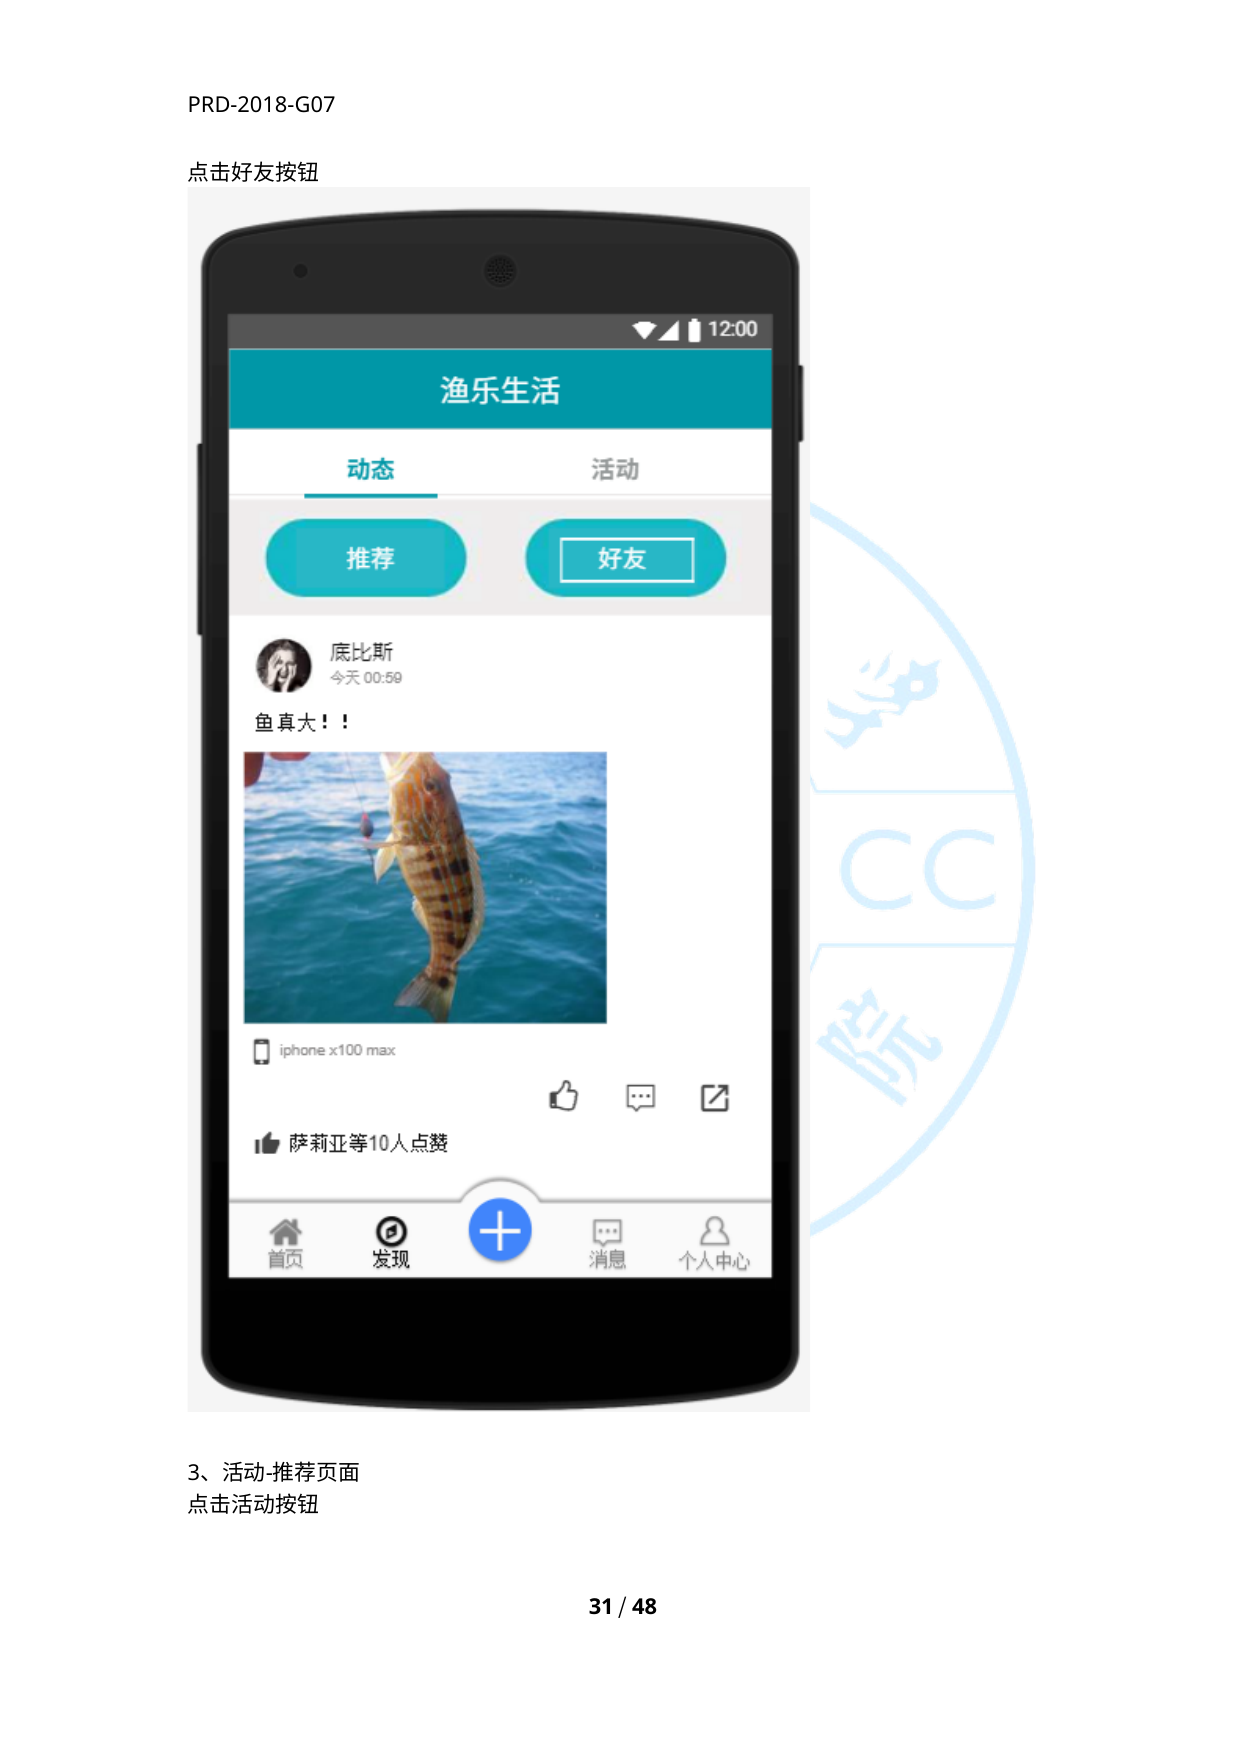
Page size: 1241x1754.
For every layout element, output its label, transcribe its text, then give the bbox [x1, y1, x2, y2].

text 3、活动-推荐页面 [187, 1454, 1053, 1487]
text 点击活动按钮 [187, 1487, 1053, 1519]
picture [187, 187, 811, 1412]
text 点击好友按钮 [187, 154, 1053, 187]
